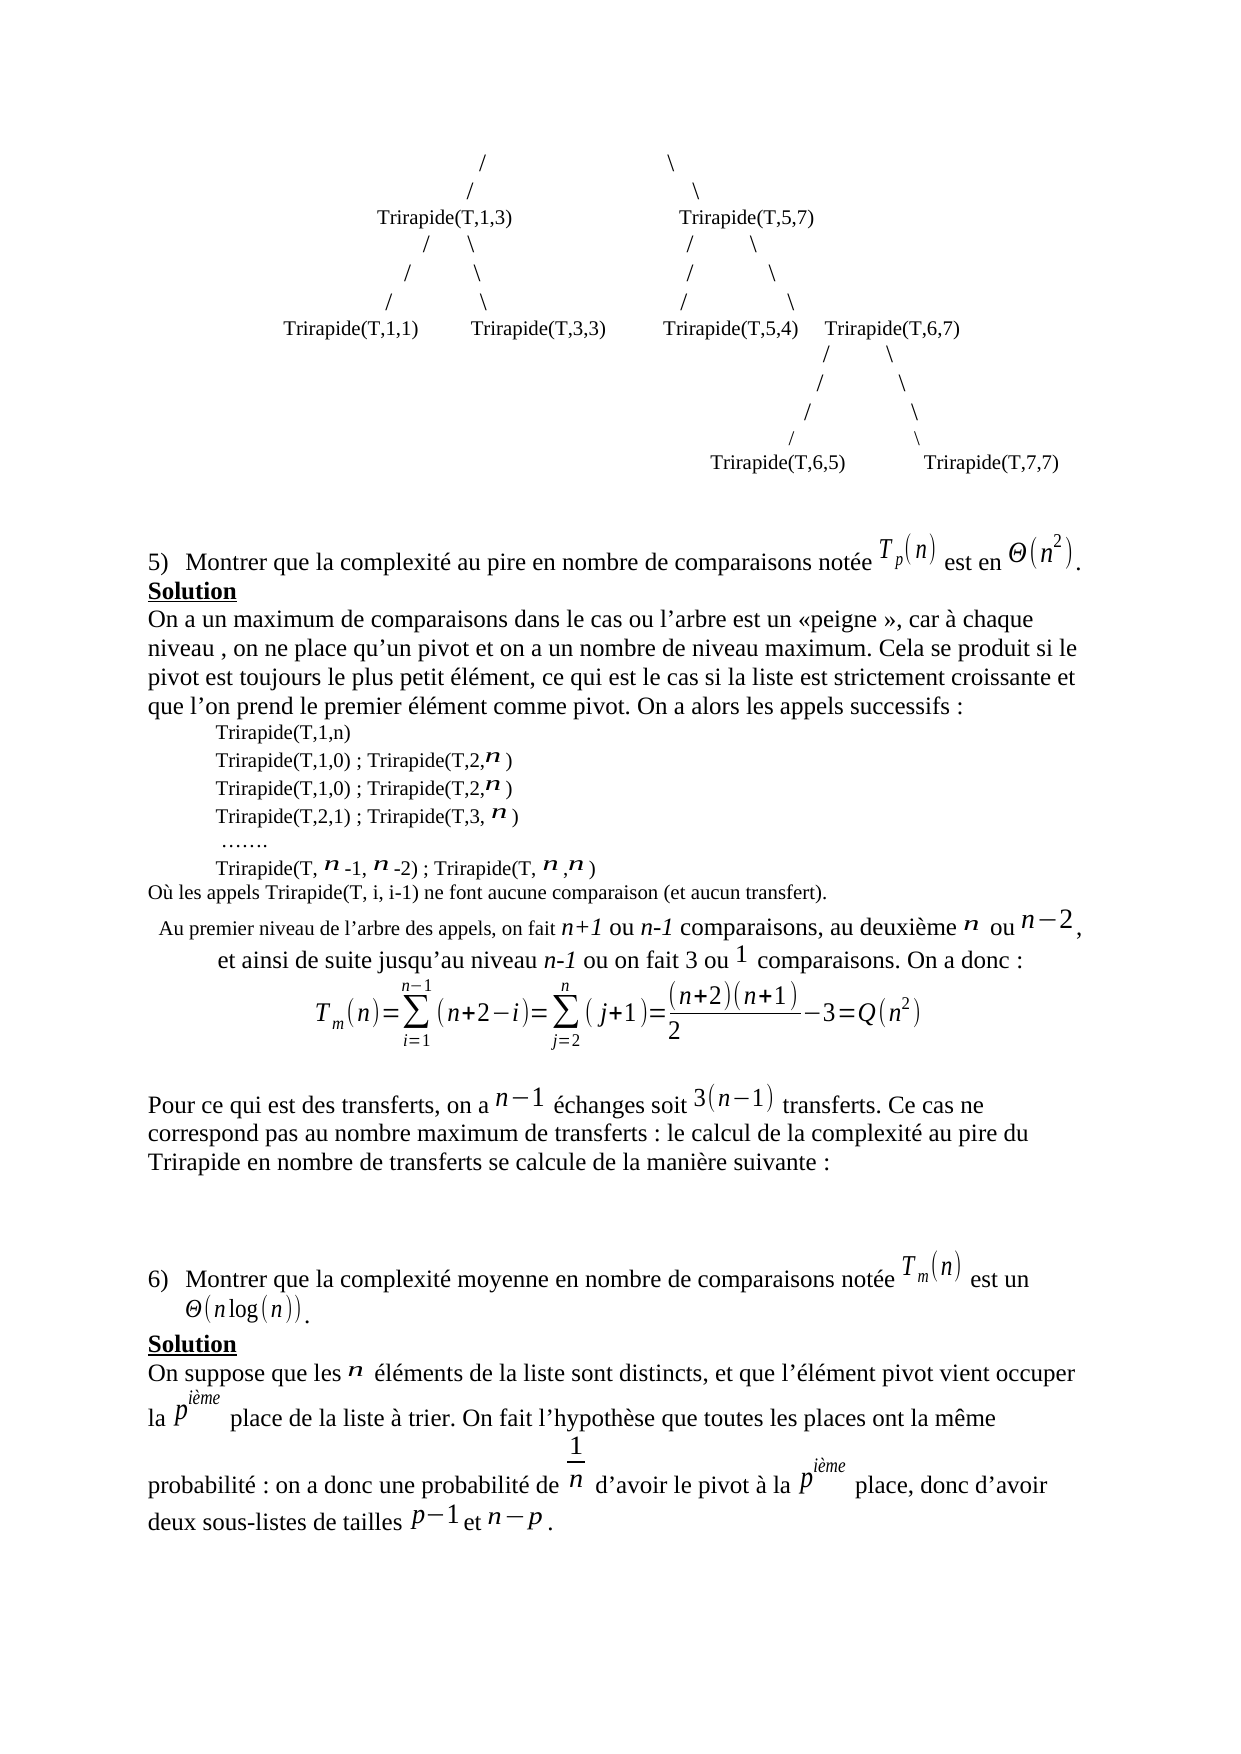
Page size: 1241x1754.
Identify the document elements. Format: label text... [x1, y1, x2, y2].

text / \ [148, 176, 1093, 205]
text Trirapide(T,1,0) ; Trirapide(T,2,) [148, 772, 1093, 800]
text / \ [148, 426, 1093, 450]
text ……. [148, 828, 1093, 852]
text / \ / \ [148, 258, 1093, 287]
text Trirapide(T,1,0) ; Trirapide(T,2,) [148, 744, 1093, 772]
text Pour ce qui est des transferts, on a échanges soit transferts. Ce cas ne correspond pas au nombre maximum de transferts : le calcul de la complexité au pire du Trirapide en nombre de transferts se calcule de la manière suivante : [148, 1082, 1093, 1176]
text Où les appels Trirapide(T, i, i-1) ne font aucune comparaison (et aucun transfert). [148, 880, 1093, 904]
text Trirapide(T,1,3) Trirapide(T,5,7) [148, 205, 1093, 229]
text / \ [148, 397, 1093, 426]
text Solution [148, 576, 1093, 604]
text Trirapide(T,1,n) [148, 719, 1093, 744]
text Trirapide(T,1,1) Trirapide(T,3,3) Trirapide(T,5,4) Trirapide(T,6,7) [148, 315, 1093, 339]
text On a un maximum de comparaisons dans le cas ou l’arbre est un «peigne », car à chaque niveau , on ne place qu’un pivot et on a un nombre de niveau maximum. Cela se produit si le pivot est toujours le plus petit élément, ce qui est le cas si la liste est strictement croissante et que l’on prend le premier élément comme pivot. On a alors les appels successifs : [148, 604, 1093, 719]
text / \ / \ [148, 229, 1093, 258]
text Trirapide(T, -1, -2) ; Trirapide(T, ,) [148, 852, 1093, 880]
text / \ / \ [148, 287, 1093, 315]
text On suppose que les éléments de la liste sont distincts, et que l’élément pivot vient occuper la place de la liste à trier. On fait l’hypothèse que toutes les places ont la même probabilité : on a donc une probabilité de d’avoir le pivot à la place, donc d’avoir deux sous-listes de tailles et . [148, 1358, 1093, 1536]
list Montrer que la complexité au pire en nombre de comparaisons notée est en . [148, 531, 1093, 576]
list Montrer que la complexité moyenne en nombre de comparaisons notée est un . [148, 1248, 1093, 1329]
text / \ [148, 148, 1093, 176]
text / \ [148, 339, 1093, 368]
text / \ [148, 368, 1093, 397]
text Trirapide(T,2,1) ; Trirapide(T,3, ) [148, 800, 1093, 828]
text Trirapide(T,6,5) Trirapide(T,7,7) [148, 450, 1093, 474]
text Solution [148, 1329, 1093, 1358]
text Au premier niveau de l’arbre des appels, on fait n+1 ou n-1 comparaisons, au deuxième ou , et ainsi de suite jusqu’au niveau n-1 ou on fait 3 ou comparaisons. On a donc : [148, 904, 1093, 1082]
